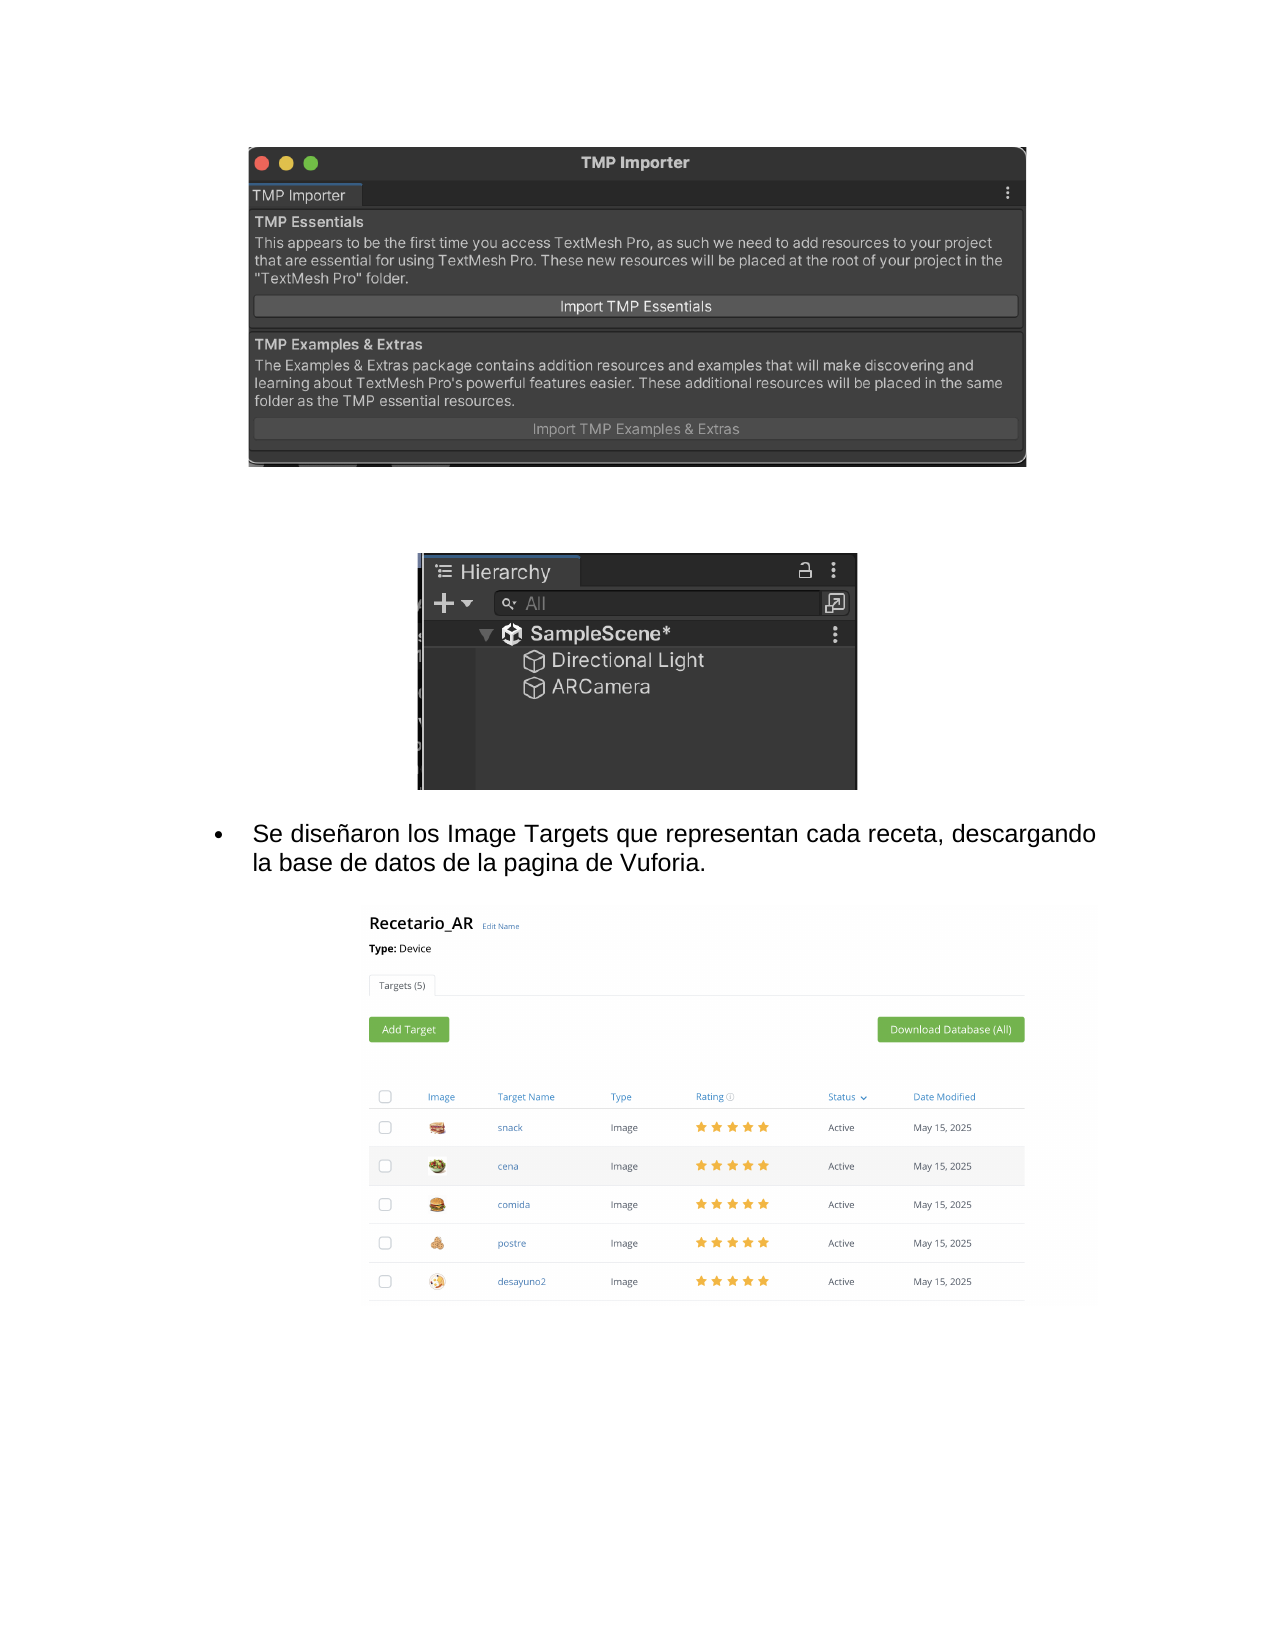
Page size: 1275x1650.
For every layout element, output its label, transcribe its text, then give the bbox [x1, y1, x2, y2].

picture [417, 553, 858, 790]
picture [361, 905, 1098, 1306]
picture [248, 147, 1027, 467]
list Se diseñaron los Image Targets que representan cada receta, descargando la base de datos de la pagina de Vuforia. [215, 819, 1098, 876]
